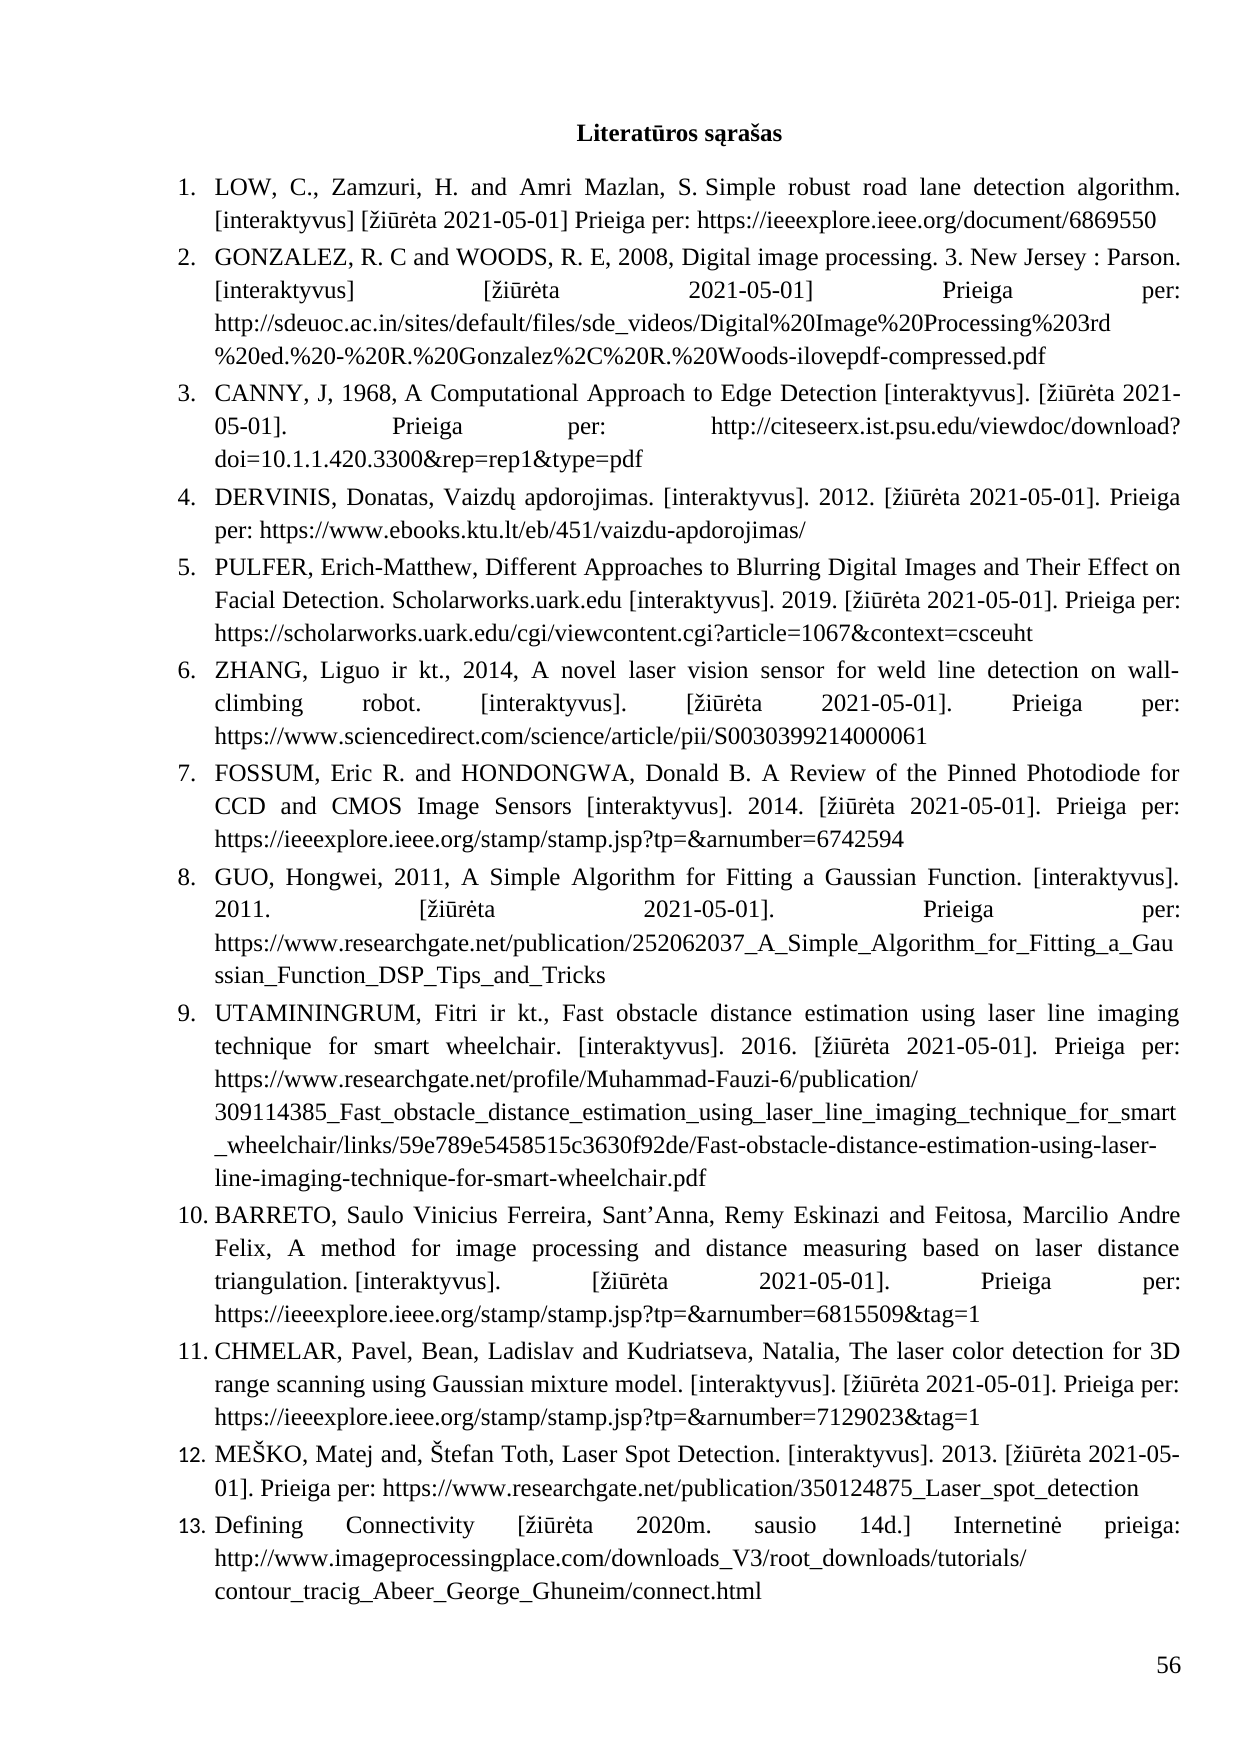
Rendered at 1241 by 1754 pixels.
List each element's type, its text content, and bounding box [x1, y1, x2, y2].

text UTAMININGRUM, Fitri ir kt., Fast obstacle distance estimation using laser line imaging technique for smart wheelchair. [interaktyvus]. 2016. [žiūrėta 2021-05-01]. Prieiga per: https://www.researchgate.net/profile/Muhammad-Fauzi-6/publication/309114385_Fast_obstacle_distance_estimation_using_laser_line_imaging_technique_for_smart_wheelchair/links/59e789e5458515c3630f92de/Fast-obstacle-distance-estimation-using-laser-line-imaging-technique-for-smart-wheelchair.pdf [177, 998, 1181, 1192]
text CANNY, J, 1968, A Computational Approach to Edge Detection [interaktyvus]. [žiūrėta 2021-05-01]. Prieiga per: http://citeseerx.ist.psu.edu/viewdoc/download?doi=10.1.1.420.3300&rep=rep1&type=pdf [177, 378, 1181, 473]
text ZHANG, Liguo ir kt., 2014, A novel laser vision sensor for weld line detection on wall-climbing robot. [interaktyvus]. [žiūrėta 2021-05-01]. Prieiga per: https://www.sciencedirect.com/science/article/pii/S0030399214000061 [177, 655, 1181, 750]
text BARRETO, Saulo Vinicius Ferreira, Sant’Anna, Remy Eskinazi and Feitosa, Marcilio Andre Felix, A method for image processing and distance measuring based on laser distance triangulation. [interaktyvus]. [žiūrėta 2021-05-01]. Prieiga per: https://ieeexplore.ieee.org/stamp/stamp.jsp?tp=&arnumber=6815509&tag=1 [177, 1200, 1181, 1328]
text CHMELAR, Pavel, Bean, Ladislav and Kudriatseva, Natalia, The laser color detection for 3D range scanning using Gaussian mixture model. [interaktyvus]. [žiūrėta 2021-05-01]. Prieiga per: https://ieeexplore.ieee.org/stamp/stamp.jsp?tp=&arnumber=7129023&tag=1 [177, 1336, 1181, 1431]
text Literatūros sąrašas [177, 118, 1181, 147]
text LOW, C., Zamzuri, H. and Amri Mazlan, S. Simple robust road lane detection algorithm. [interaktyvus] [žiūrėta 2021-05-01] Prieiga per: https://ieeexplore.ieee.org/document/6869550 [177, 172, 1181, 234]
text FOSSUM, Eric R. and HONDONGWA, Donald B. A Review of the Pinned Photodiode for CCD and CMOS Image Sensors [interaktyvus]. 2014. [žiūrėta 2021-05-01]. Prieiga per: https://ieeexplore.ieee.org/stamp/stamp.jsp?tp=&arnumber=6742594 [177, 758, 1181, 853]
text PULFER, Erich-Matthew, Different Approaches to Blurring Digital Images and Their Effect on Facial Detection. Scholarworks.uark.edu [interaktyvus]. 2019. [žiūrėta 2021-05-01]. Prieiga per: https://scholarworks.uark.edu/cgi/viewcontent.cgi?article=1067&context=csceuht [177, 552, 1181, 647]
text DERVINIS, Donatas, Vaizdų apdorojimas. [interaktyvus]. 2012. [žiūrėta 2021-05-01]. Prieiga per: https://www.ebooks.ktu.lt/eb/451/vaizdu-apdorojimas/ [177, 482, 1181, 543]
text GONZALEZ, R. C and WOODS, R. E, 2008, Digital image processing. 3. New Jersey : Parson. [interaktyvus] [žiūrėta 2021-05-01] Prieiga per: http://sdeuoc.ac.in/sites/default/files/sde_videos/Digital%20Image%20Processing%203rd%20ed.%20-%20R.%20Gonzalez%2C%20R.%20Woods-ilovepdf-compressed.pdf [177, 242, 1181, 370]
text Defining Connectivity [žiūrėta 2020m. sausio 14d.] Internetinė prieiga: http://www.imageprocessingplace.com/downloads_V3/root_downloads/tutorials/contour_tracig_Abeer_George_Ghuneim/connect.html [177, 1510, 1181, 1605]
text MEŠKO, Matej and, Štefan Toth, Laser Spot Detection. [interaktyvus]. 2013. [žiūrėta 2021-05-01]. Prieiga per: https://www.researchgate.net/publication/350124875_Laser_spot_detection [177, 1439, 1181, 1502]
text GUO, Hongwei, 2011, A Simple Algorithm for Fitting a Gaussian Function. [interaktyvus]. 2011. [žiūrėta 2021-05-01]. Prieiga per: https://www.researchgate.net/publication/252062037_A_Simple_Algorithm_for_Fitting_a_Gaussian_Function_DSP_Tips_and_Tricks [177, 862, 1181, 989]
